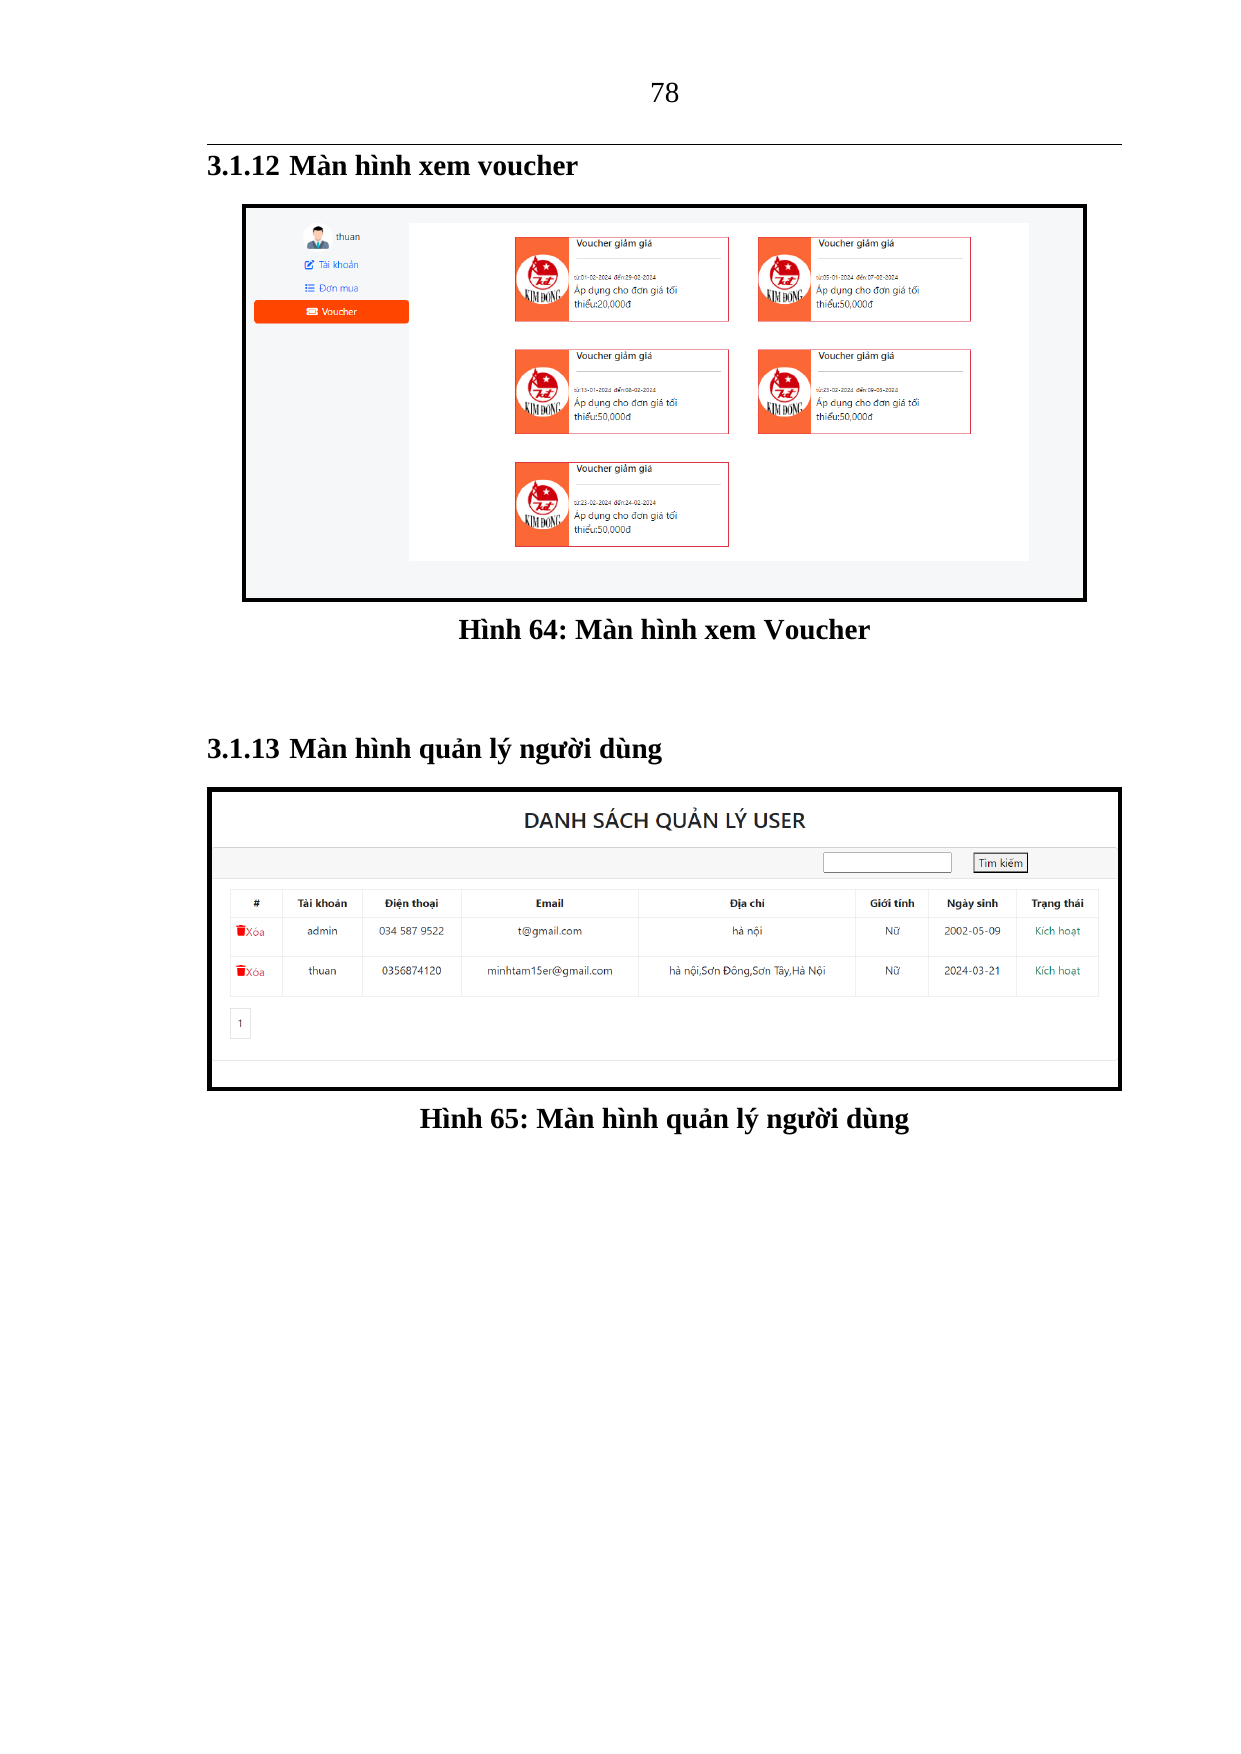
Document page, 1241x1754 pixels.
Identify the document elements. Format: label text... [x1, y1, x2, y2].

picture [212, 792, 1118, 1087]
subtitle Màn hình quản lý người dùng [207, 731, 1122, 764]
text Hình 65: Màn hình quản lý người dùng [207, 1101, 1122, 1135]
picture [246, 208, 1083, 598]
subtitle Màn hình xem voucher [207, 148, 1122, 181]
text Hình 64: Màn hình xem Voucher [207, 612, 1122, 646]
